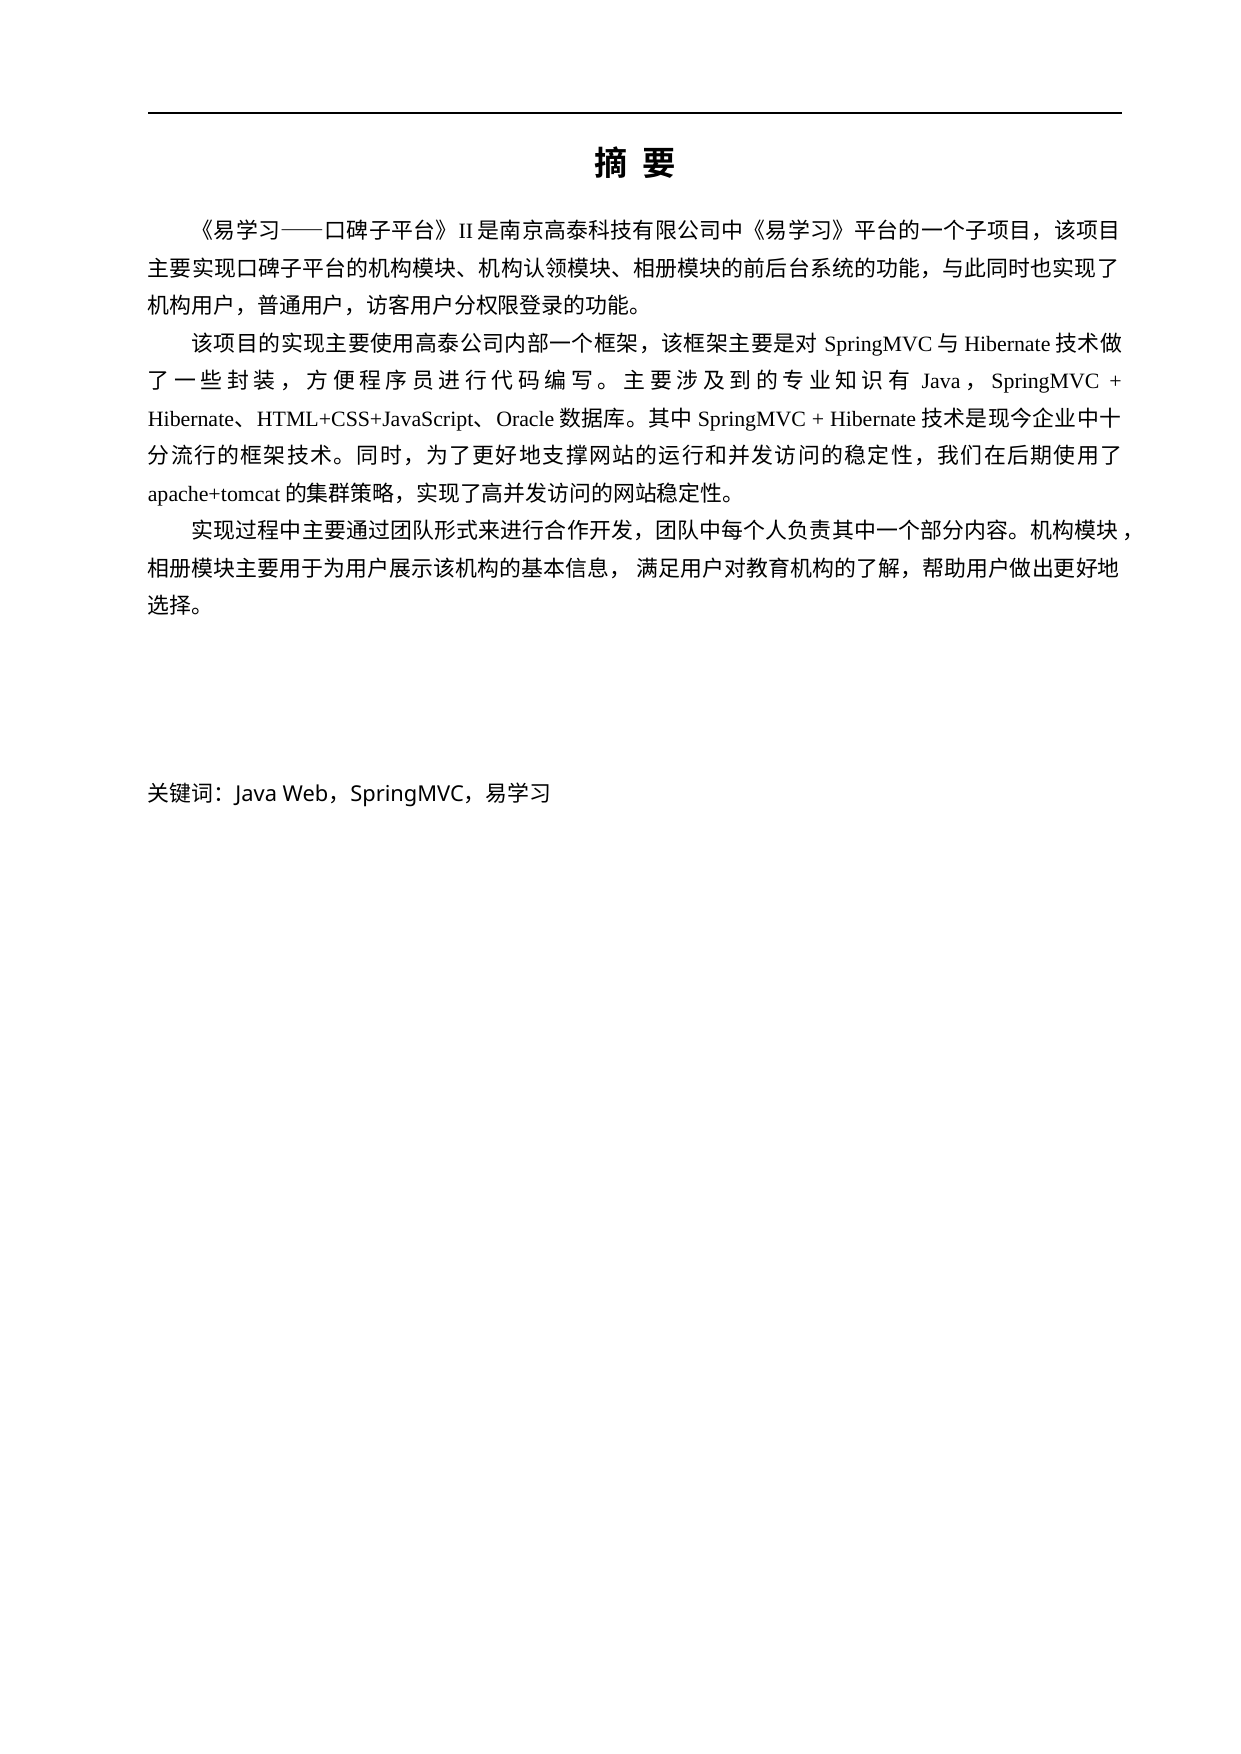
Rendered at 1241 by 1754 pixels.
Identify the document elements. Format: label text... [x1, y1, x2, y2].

subtitle 摘 要 [148, 123, 1122, 198]
text 关键词：Java Web，SpringMVC，易学习 [148, 773, 1122, 811]
text 《易学习——口碑子平台》II是南京高泰科技有限公司中《易学习》平台的一个子项目，该项目主要实现口碑子平台的机构模块、机构认领模块、相册模块的前后台系统的功能，与此同时也实现了机构用户，普通用户，访客用户分权限登录的功能。 [148, 211, 1122, 323]
text 实现过程中主要通过团队形式来进行合作开发，团队中每个人负责其中一个部分内容。机构模块，相册模块主要用于为用户展示该机构的基本信息， 满足用户对教育机构的了解，帮助用户做出更好地选择。 [148, 511, 1122, 623]
text 该项目的实现主要使用高泰公司内部一个框架，该框架主要是对SpringMVC与Hibernate技术做了一些封装，方便程序员进行代码编写。主要涉及到的专业知识有Java，SpringMVC + Hibernate、HTML+CSS+JavaScript、Oracle数据库。其中SpringMVC + Hibernate技术是现今企业中十分流行的框架技术。同时，为了更好地支撑网站的运行和并发访问的稳定性，我们在后期使用了apache+tomcat的集群策略，实现了高并发访问的网站稳定性。 [148, 323, 1122, 511]
